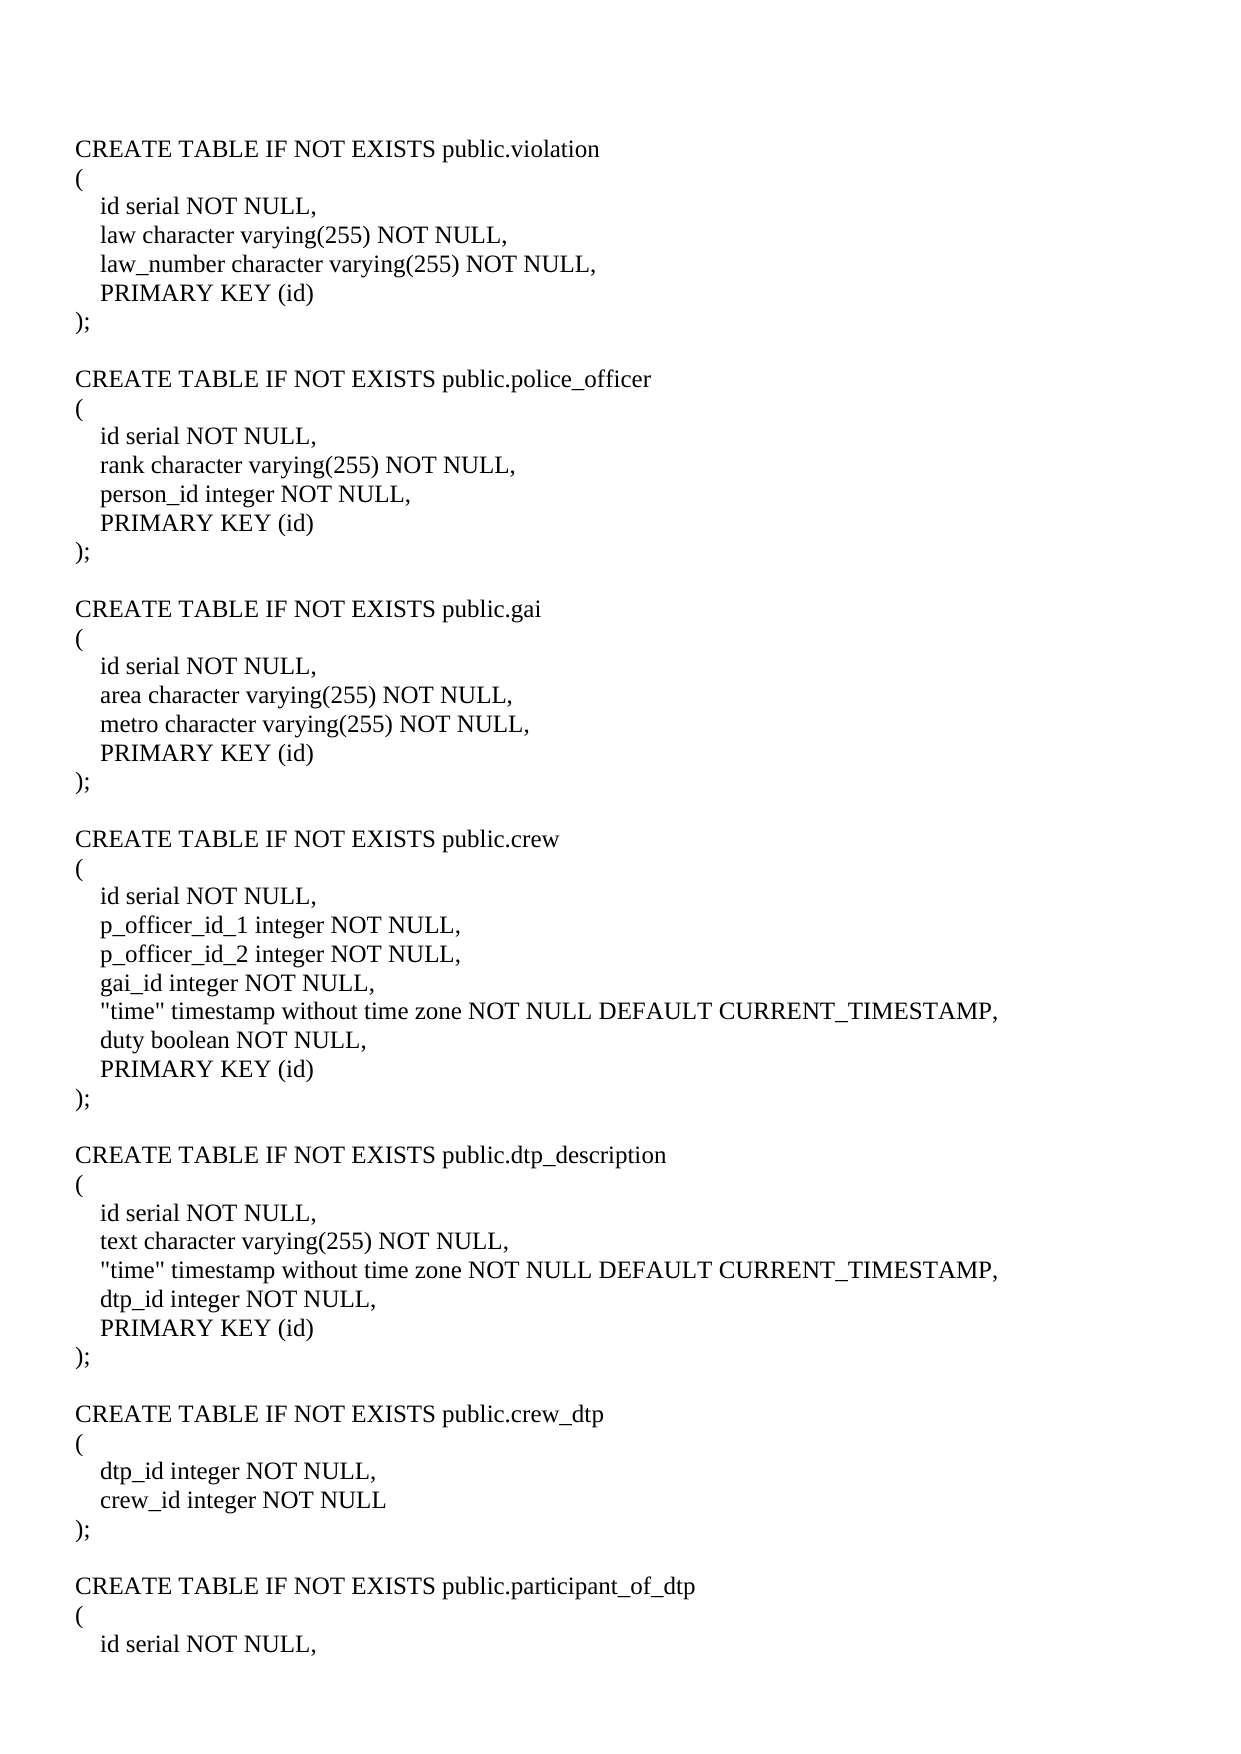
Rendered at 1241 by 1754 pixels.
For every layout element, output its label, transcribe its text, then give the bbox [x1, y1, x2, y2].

text duty boolean NOT NULL, [75, 1025, 1165, 1054]
text id serial NOT NULL, [75, 1198, 1165, 1226]
text area character varying(255) NOT NULL, [75, 680, 1165, 709]
text ); [75, 536, 1165, 565]
text crew_id integer NOT NULL [75, 1485, 1165, 1514]
text "time" timestamp without time zone NOT NULL DEFAULT CURRENT_TIMESTAMP, [75, 996, 1165, 1025]
text law_number character varying(255) NOT NULL, [75, 249, 1165, 278]
text gai_id integer NOT NULL, [75, 968, 1165, 996]
text CREATE TABLE IF NOT EXISTS public.gai [75, 594, 1165, 623]
text CREATE TABLE IF NOT EXISTS public.crew_dtp [75, 1399, 1165, 1428]
text law character varying(255) NOT NULL, [75, 220, 1165, 249]
text ( [75, 1600, 1165, 1629]
text CREATE TABLE IF NOT EXISTS public.crew [75, 824, 1165, 853]
text ( [75, 1428, 1165, 1456]
text CREATE TABLE IF NOT EXISTS public.dtp_description [75, 1140, 1165, 1169]
text id serial NOT NULL, [75, 881, 1165, 910]
text id serial NOT NULL, [75, 421, 1165, 450]
text ); [75, 1083, 1165, 1111]
text ); [75, 306, 1165, 335]
text id serial NOT NULL, [75, 651, 1165, 680]
text p_officer_id_1 integer NOT NULL, [75, 910, 1165, 939]
text person_id integer NOT NULL, [75, 479, 1165, 508]
text dtp_id integer NOT NULL, [75, 1284, 1165, 1313]
text ( [75, 1169, 1165, 1198]
text PRIMARY KEY (id) [75, 508, 1165, 536]
text ( [75, 853, 1165, 881]
text metro character varying(255) NOT NULL, [75, 709, 1165, 738]
text PRIMARY KEY (id) [75, 1054, 1165, 1083]
text ); [75, 766, 1165, 795]
text rank character varying(255) NOT NULL, [75, 450, 1165, 479]
text dtp_id integer NOT NULL, [75, 1456, 1165, 1485]
text PRIMARY KEY (id) [75, 738, 1165, 766]
text id serial NOT NULL, [75, 1629, 1165, 1658]
text text character varying(255) NOT NULL, [75, 1226, 1165, 1255]
text CREATE TABLE IF NOT EXISTS public.violation [75, 134, 1165, 163]
text PRIMARY KEY (id) [75, 278, 1165, 306]
text ); [75, 1341, 1165, 1370]
text CREATE TABLE IF NOT EXISTS public.participant_of_dtp [75, 1571, 1165, 1600]
text ); [75, 1514, 1165, 1543]
text ( [75, 623, 1165, 651]
text PRIMARY KEY (id) [75, 1313, 1165, 1341]
text ( [75, 163, 1165, 191]
text ( [75, 393, 1165, 421]
text "time" timestamp without time zone NOT NULL DEFAULT CURRENT_TIMESTAMP, [75, 1255, 1165, 1284]
text p_officer_id_2 integer NOT NULL, [75, 939, 1165, 968]
text id serial NOT NULL, [75, 191, 1165, 220]
text CREATE TABLE IF NOT EXISTS public.police_officer [75, 364, 1165, 393]
